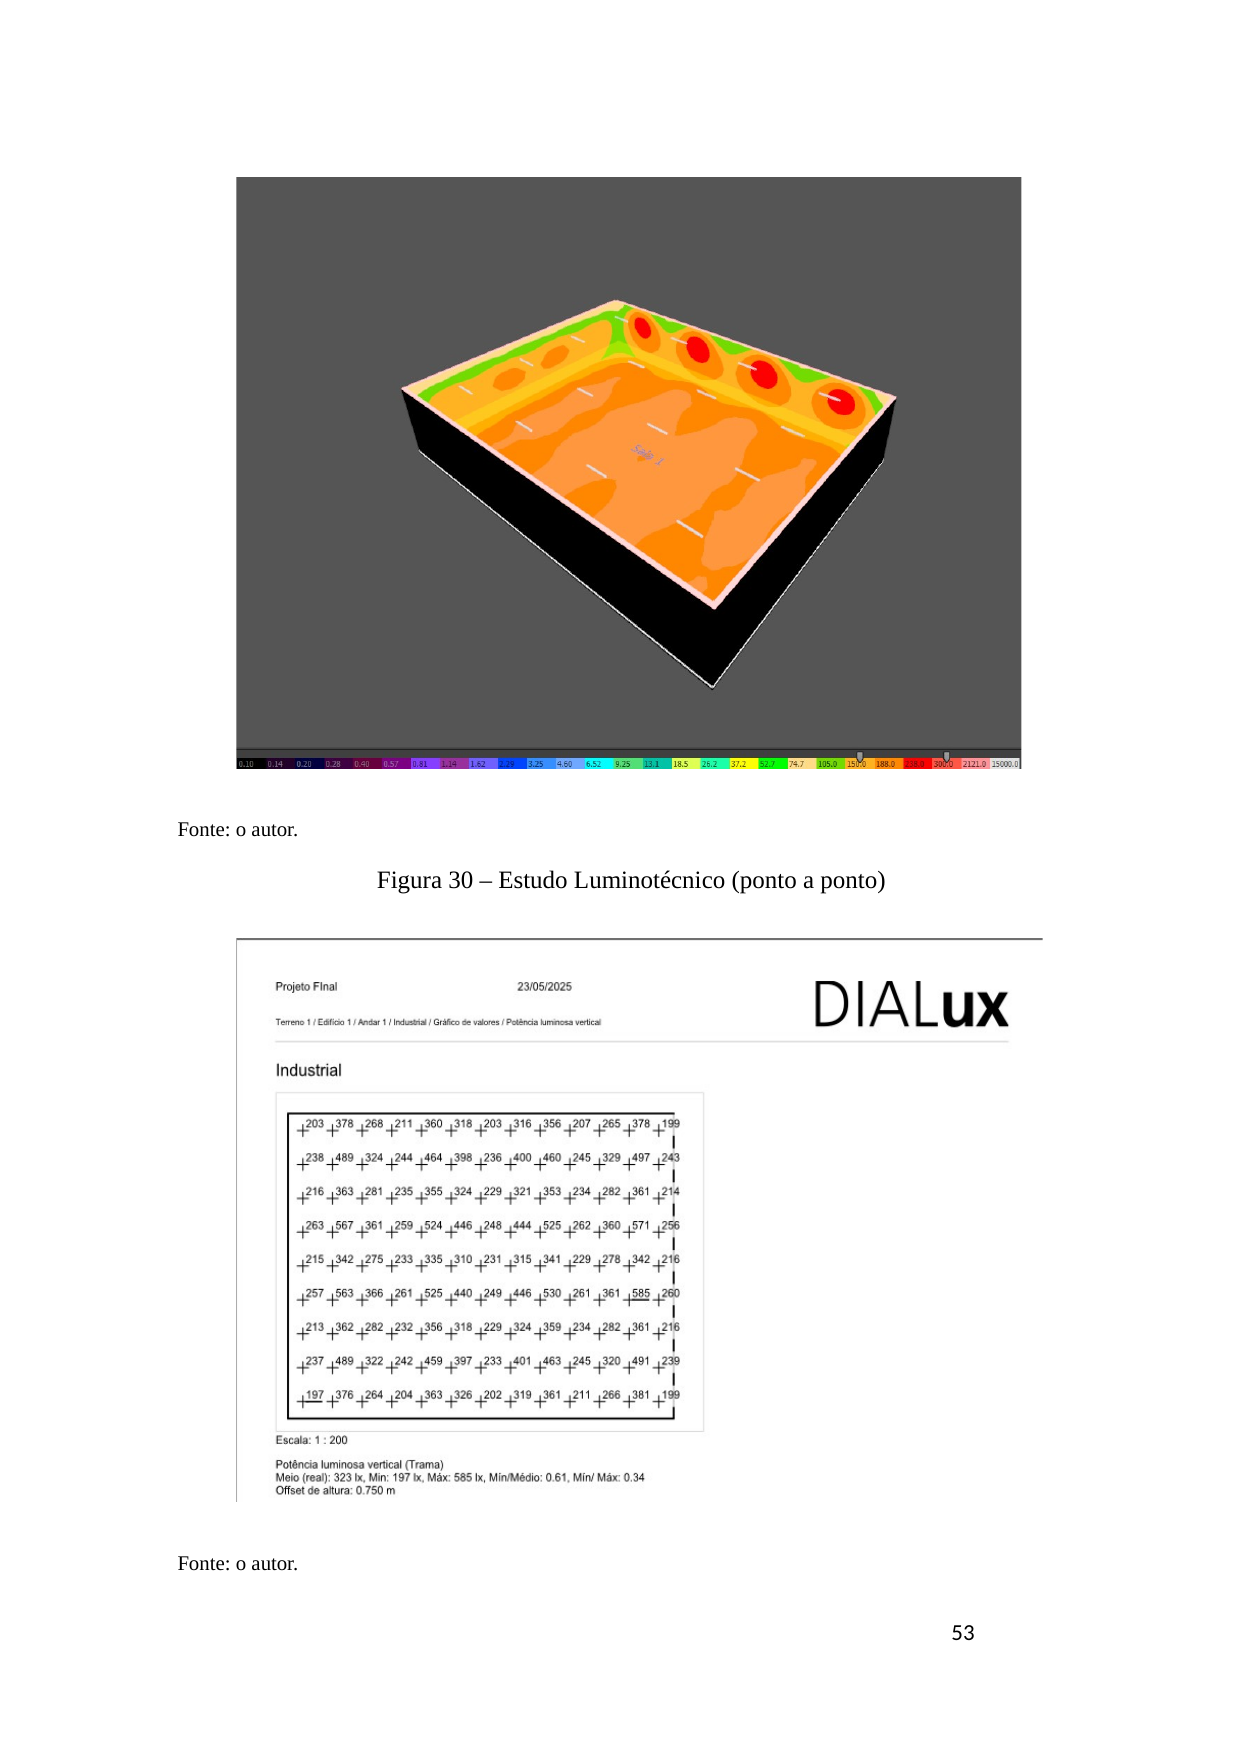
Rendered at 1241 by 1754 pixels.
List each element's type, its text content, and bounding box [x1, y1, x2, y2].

picture [236, 938, 1043, 1502]
text Fonte: o autor. [177, 817, 1063, 841]
text Figura 30 – Estudo Luminotécnico (ponto a ponto) [199, 865, 1063, 894]
picture [236, 177, 1022, 769]
text Fonte: o autor. [177, 1551, 1063, 1575]
